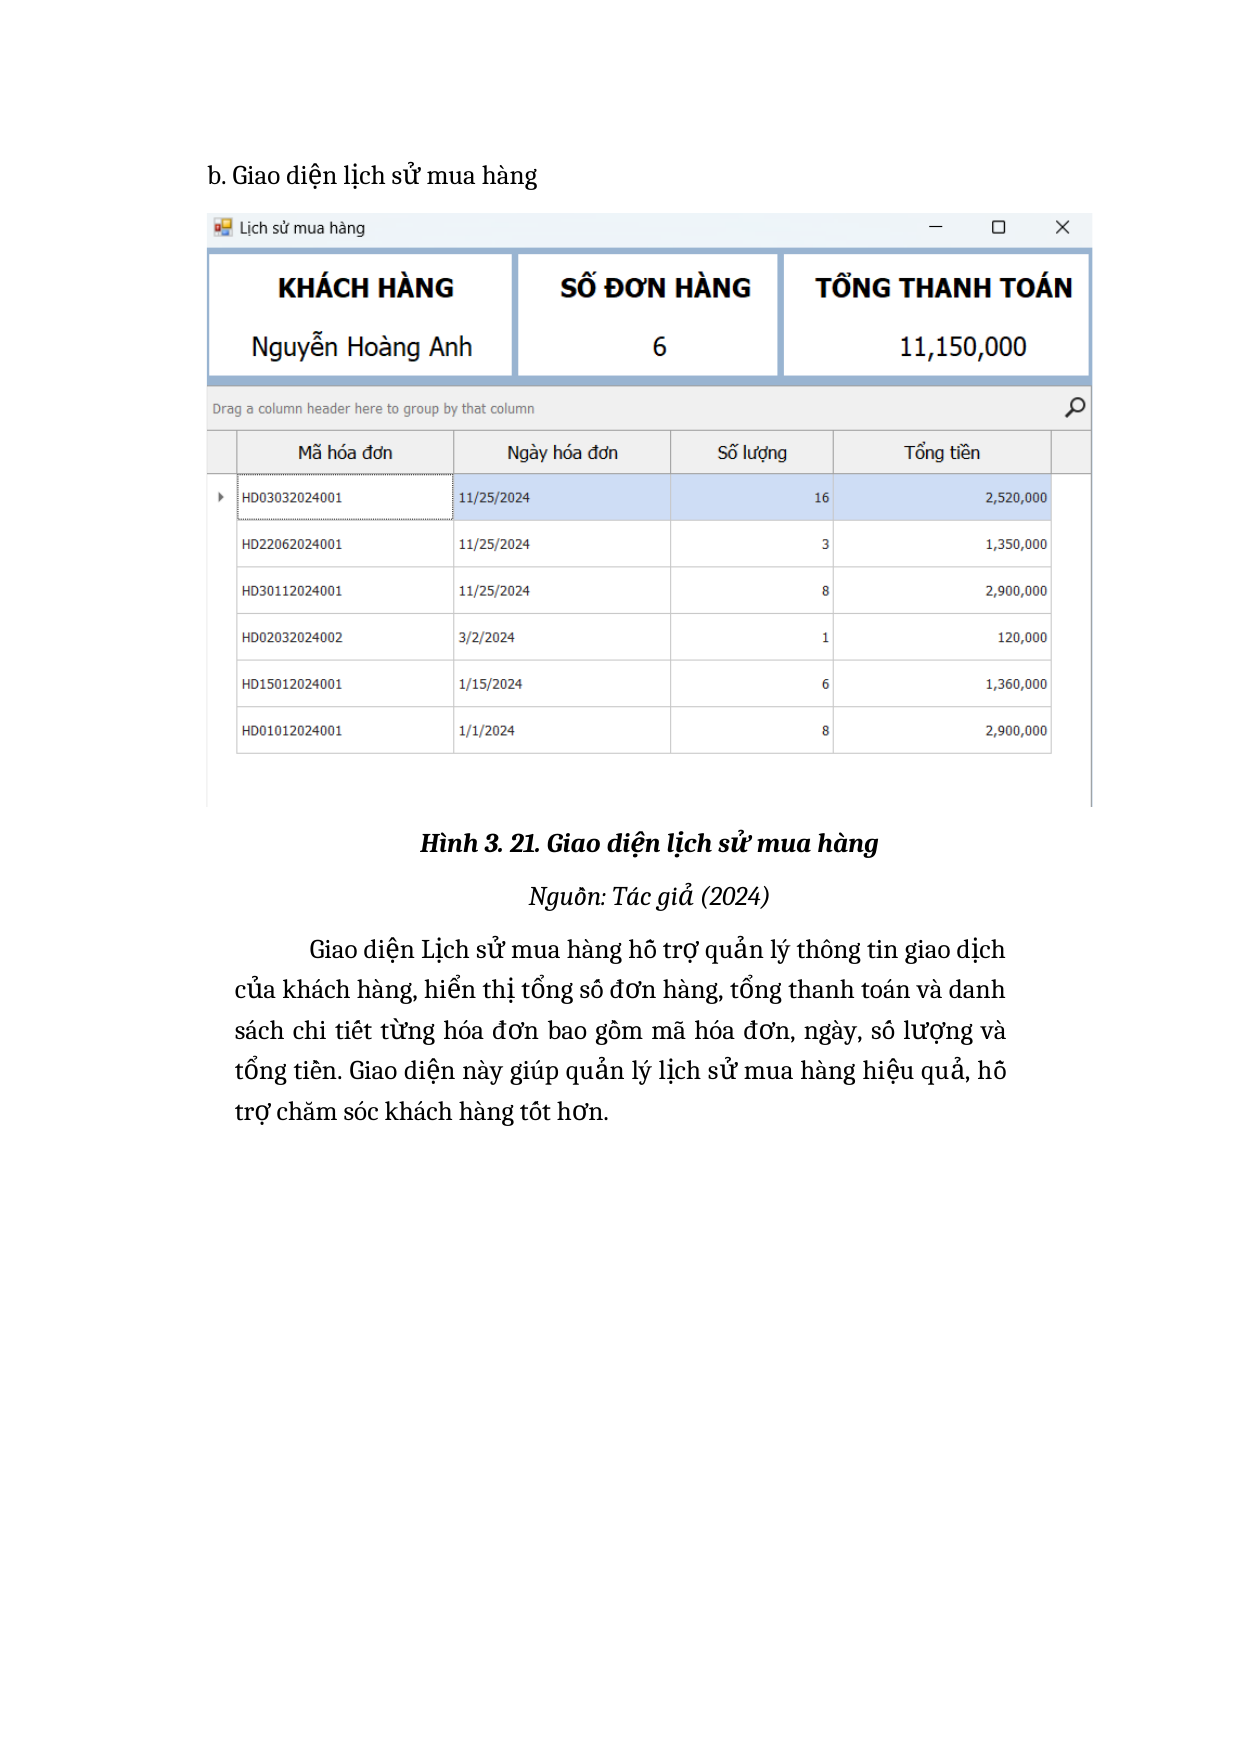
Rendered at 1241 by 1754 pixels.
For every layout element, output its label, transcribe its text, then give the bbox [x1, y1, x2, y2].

text Nguồn: Tác giả (2024) [207, 881, 1092, 912]
text b. Giao diện lịch sử mua hàng [207, 160, 1092, 191]
picture [206, 213, 1093, 807]
text Giao diện Lịch sử mua hàng hỗ trợ quản lý thông tin giao dịch của khách hàng, hiển thị tổng số đơn hàng, tổng thanh toán và danh sách chi tiết từng hóa đơn bao gồm mã hóa đơn, ngày, số lượng và tổng tiền. Giao diện này giúp quản lý lịch sử mua hàng hiệu quả, hỗ trợ chăm sóc khách hàng tốt hơn. [234, 934, 1007, 1127]
text Hình 3. 21. Giao diện lịch sử mua hàng [207, 828, 1092, 859]
